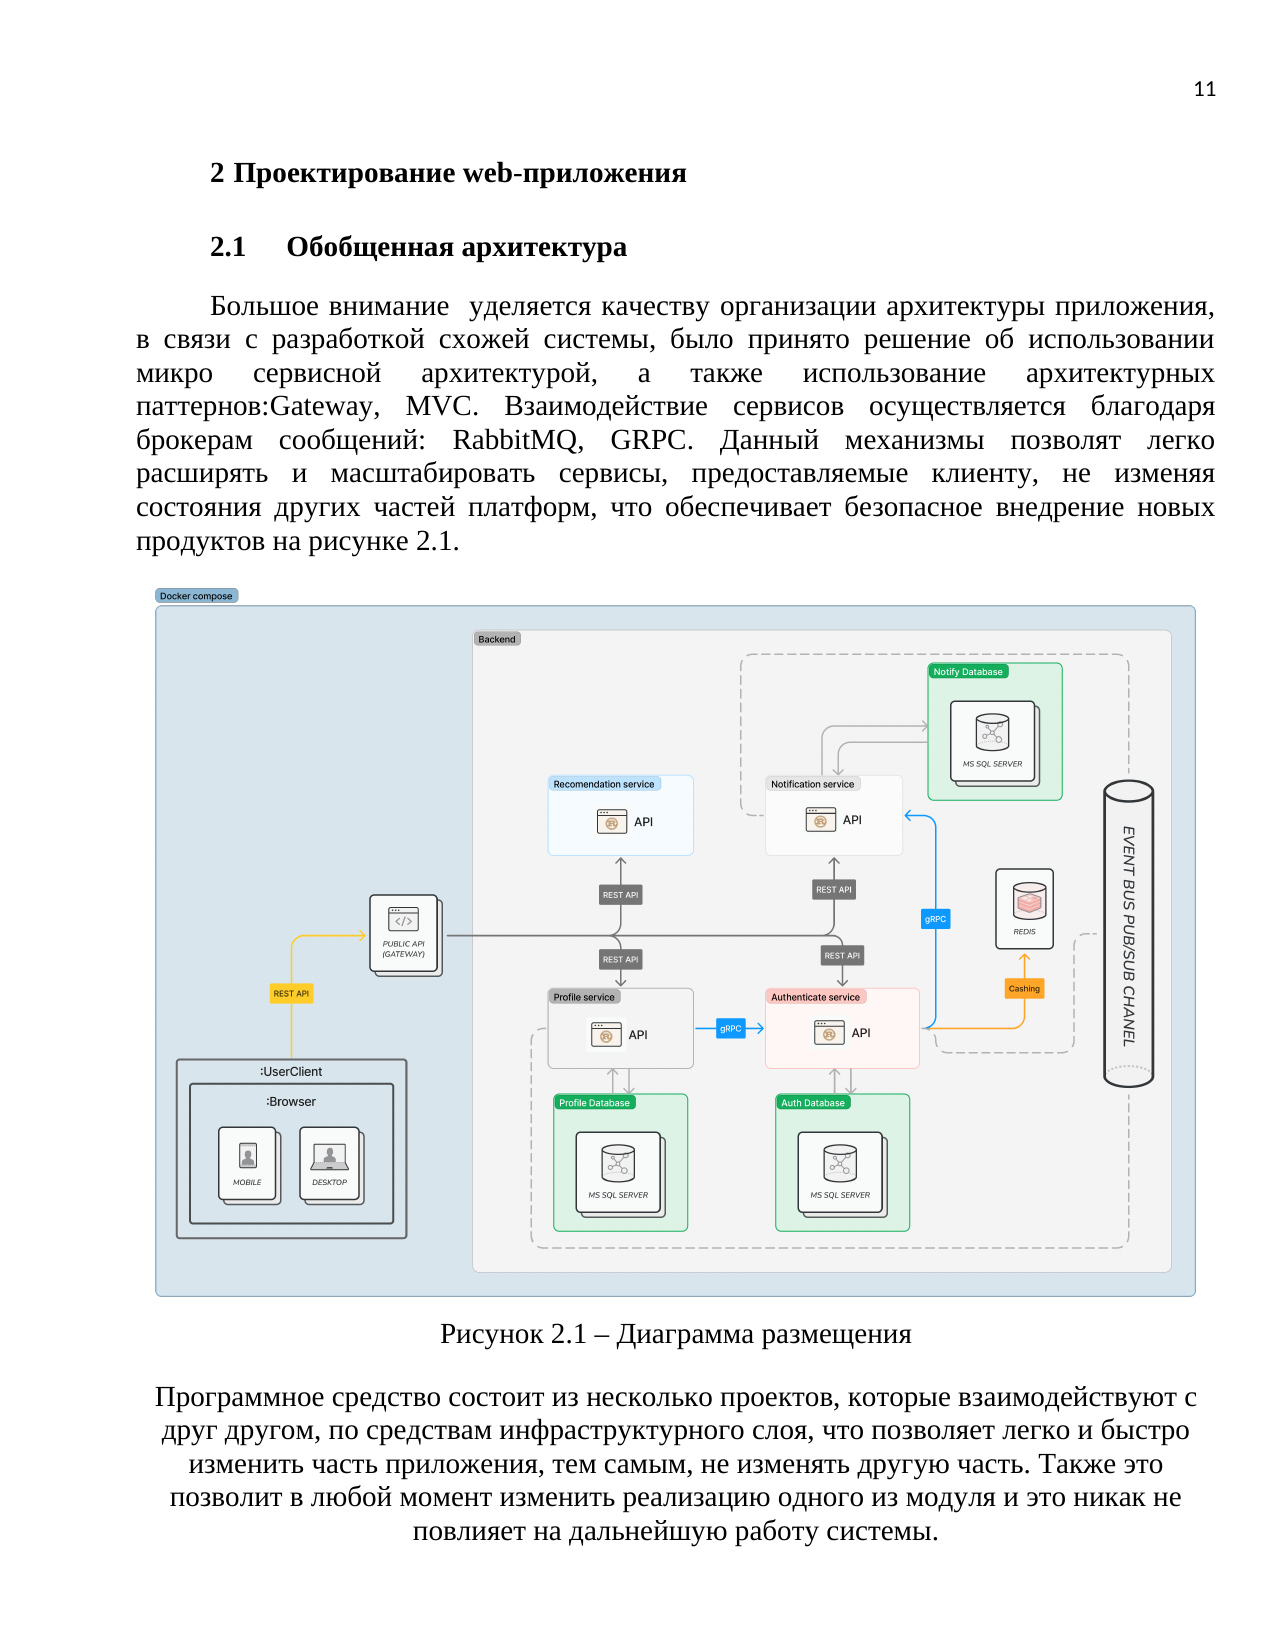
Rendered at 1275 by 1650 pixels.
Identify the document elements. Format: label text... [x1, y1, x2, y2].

text Программное средство состоит из несколько проектов, которые взаимодействуют с друг другом, по средствам инфраструктурного слоя, что позволяет легко и быстро изменить часть приложения, тем самым, не изменять другую часть. Также это позволит в любой момент изменить реализацию одного из модуля и это никак не повлияет на дальнейшую работу системы. [136, 1379, 1216, 1547]
text Большое внимание уделяется качеству организации архитектуры приложения, в связи с разработкой схожей системы, было принято решение об использовании микро сервисной архитектурой, а также использование архитектурных паттернов:Gateway, MVC. Взаимодействие сервисов осуществляется благодаря брокерам сообщений: RabbitMQ, GRPC. Данный механизмы позволят легко расширять и масштабировать сервисы, предоставляемые клиенту, не изменяя состояния других частей платформ, что обеспечивает безопасное внедрение новых продуктов на рисунке 2.1. [136, 288, 1216, 556]
text Проектирование web-приложения [210, 156, 1216, 189]
text Рисунок 2.1 – Диаграмма размещения [136, 1317, 1216, 1350]
list Обобщенная архитектура [210, 229, 1216, 263]
picture [135, 585, 1216, 1317]
